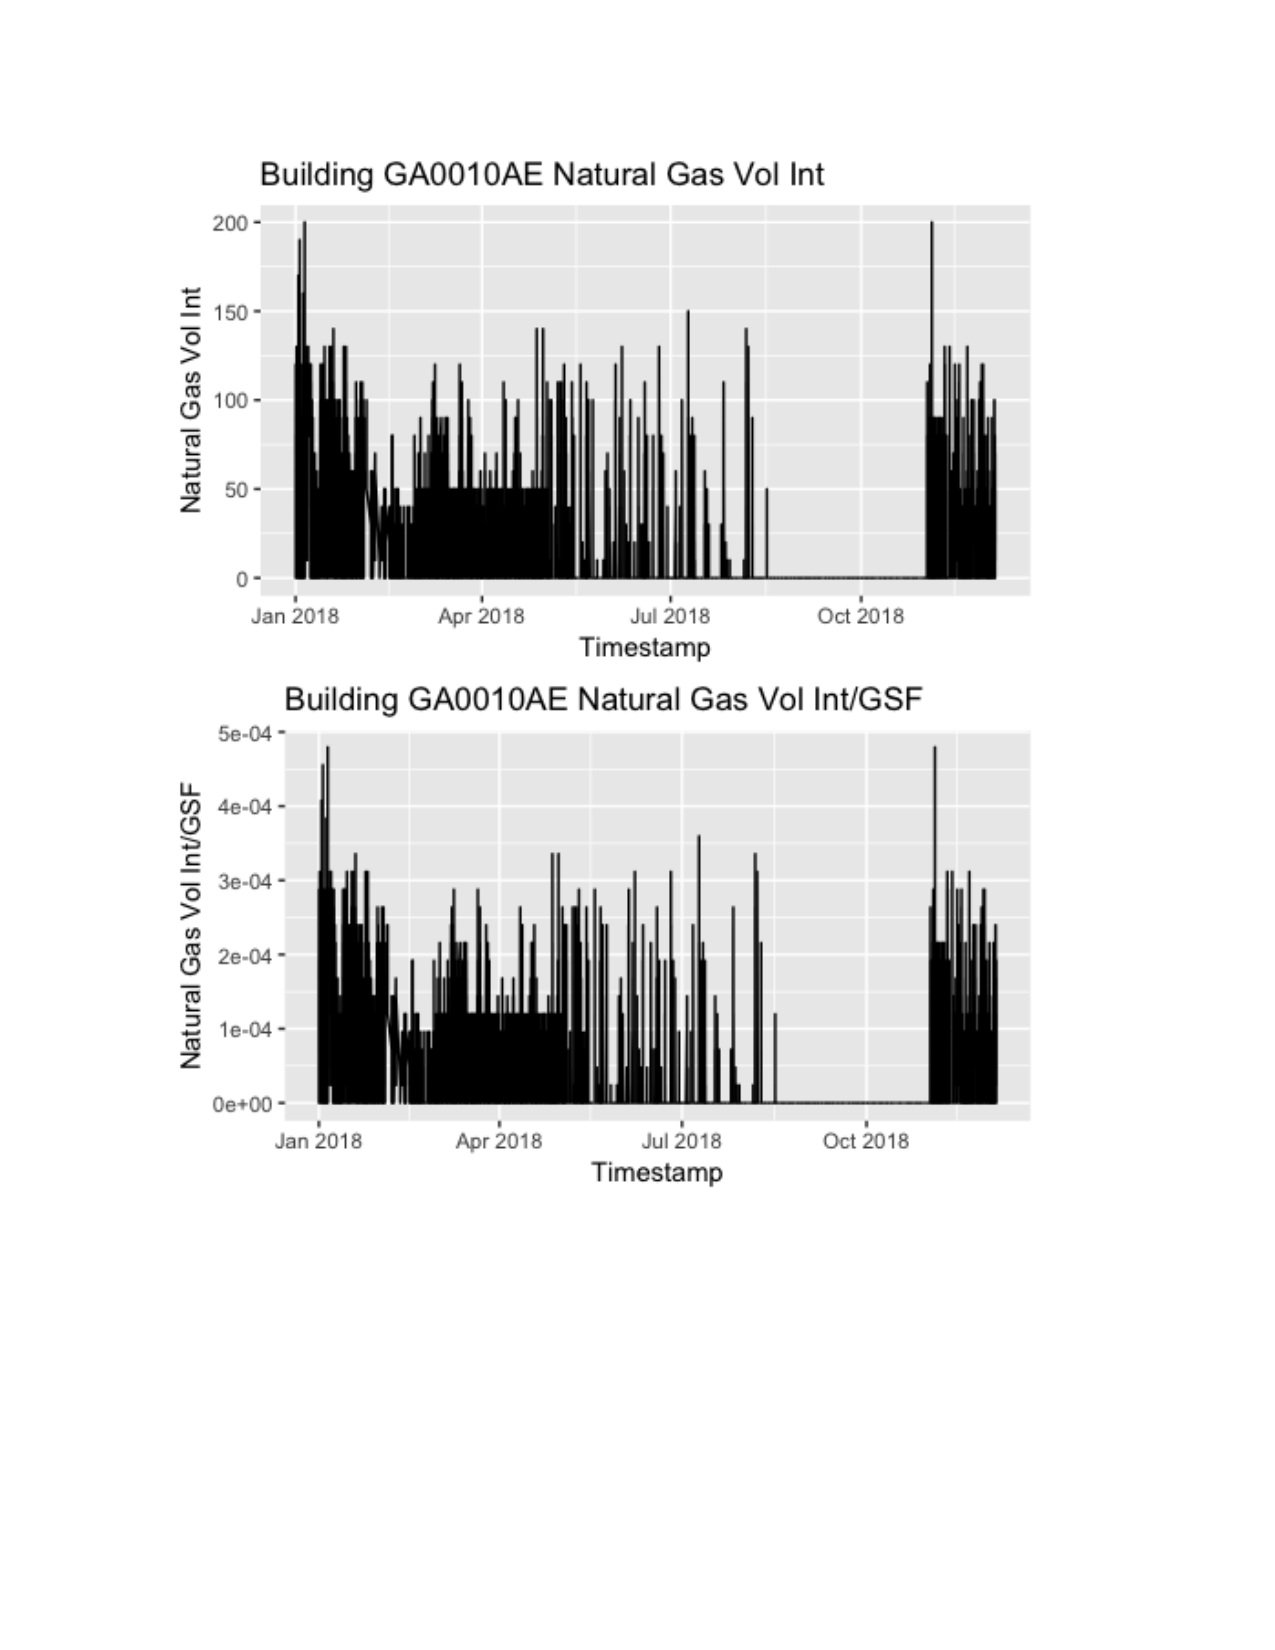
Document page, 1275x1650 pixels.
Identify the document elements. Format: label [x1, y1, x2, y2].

picture [168, 150, 1044, 1200]
